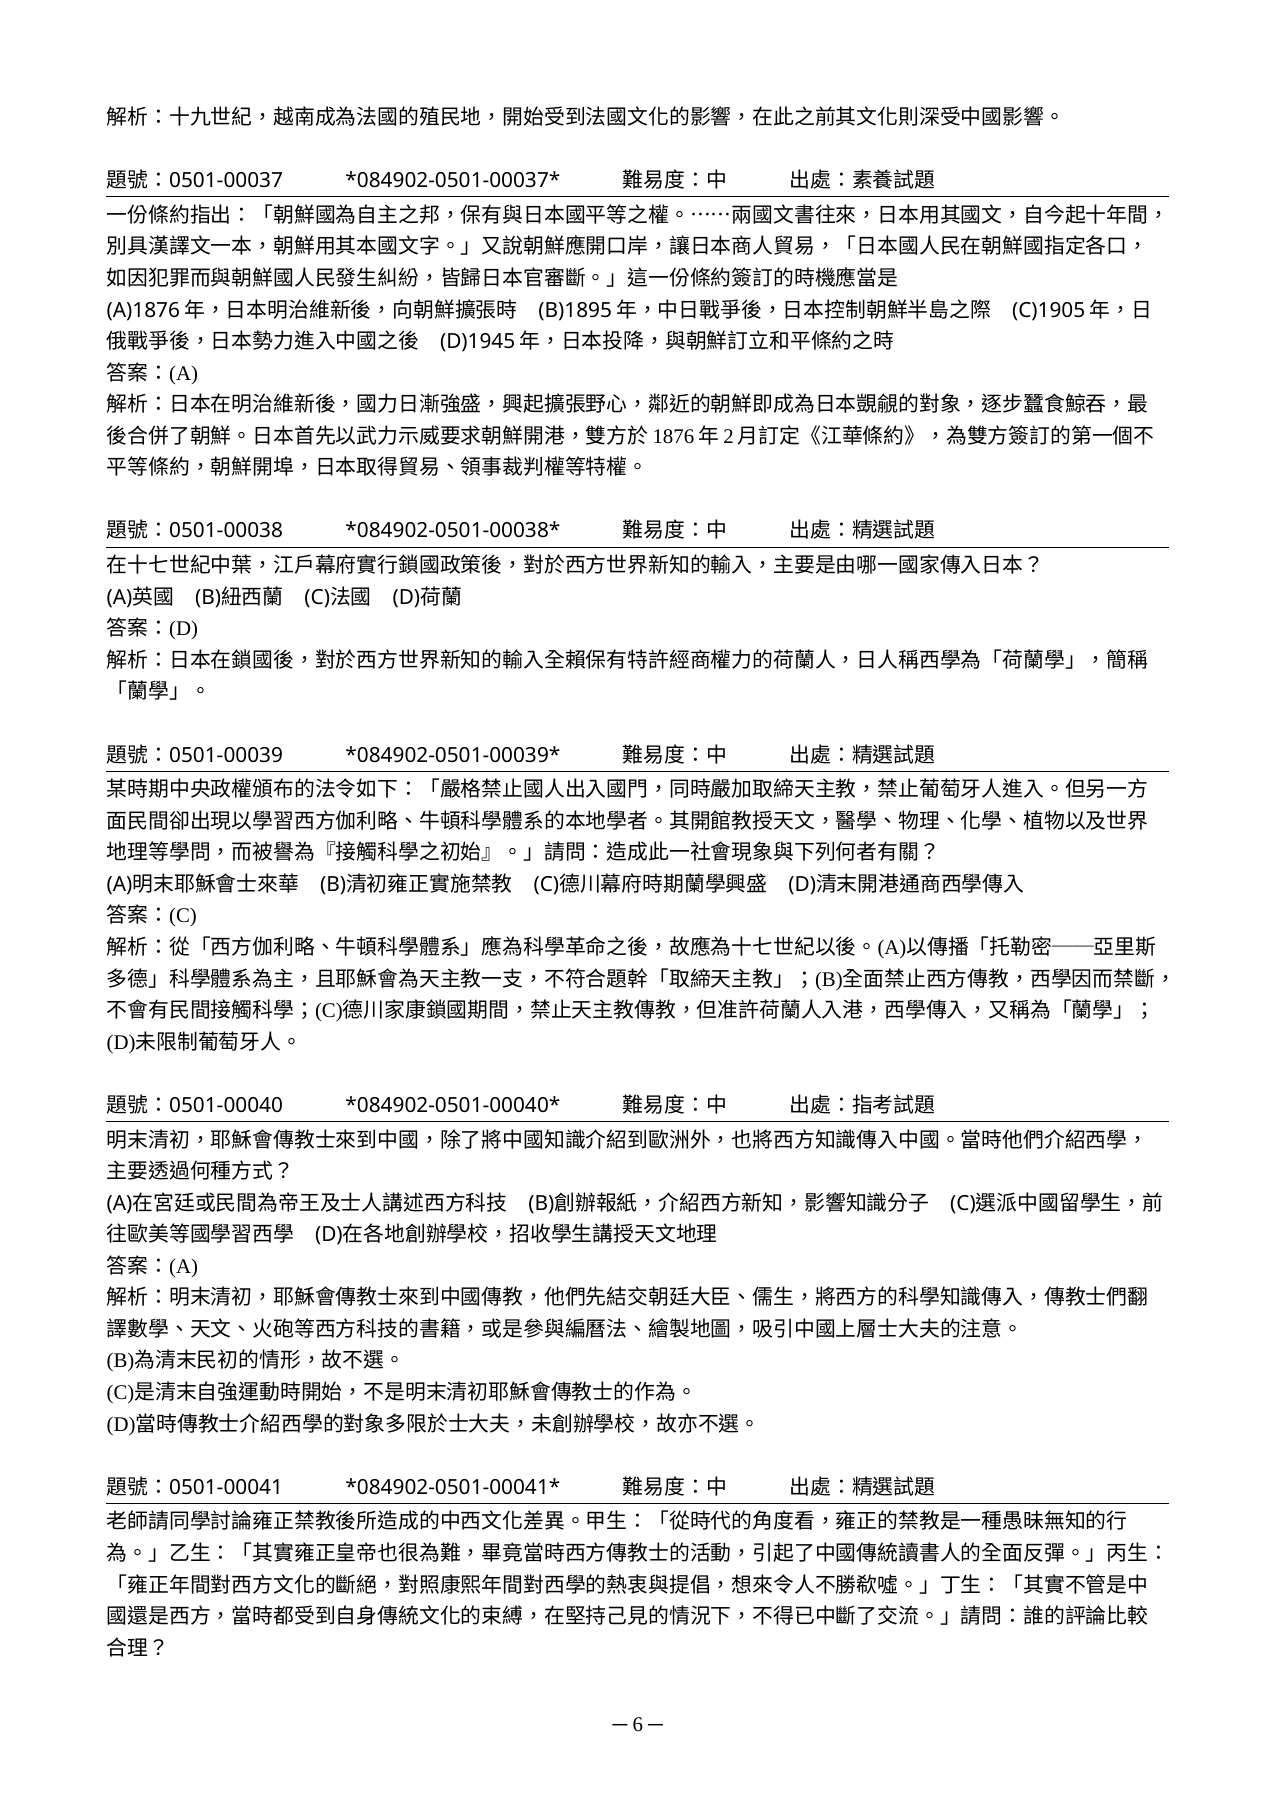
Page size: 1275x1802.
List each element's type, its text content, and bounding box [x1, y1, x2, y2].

text 答案：(A) [106, 355, 1169, 387]
text 某時期中央政權頒布的法令如下：「嚴格禁止國人出入國門，同時嚴加取締天主教，禁止葡萄牙人進入。但另一方面民間卻出現以學習西方伽利略、牛頓科學體系的本地學者。其開館教授天文，醫學、物理、化學、植物以及世界地理等學問，而被譽為『接觸科學之初始』。」請問：造成此一社會現象與下列何者有關？ (A)明末耶穌會士來華 (B)清初雍正實施禁教 (C)德川幕府時期蘭學興盛 (D)清末開港通商西學傳入 [106, 772, 1169, 898]
text 明末清初，耶穌會傳教士來到中國，除了將中國知識介紹到歐洲外，也將西方知識傳入中國。當時他們介紹西學，主要透過何種方式？ (A)在宮廷或民間為帝王及士人講述西方科技 (B)創辦報紙，介紹西方新知，影響知識分子 (C)選派中國留學生，前往歐美等國學習西學 (D)在各地創辦學校，招收學生講授天文地理 [106, 1122, 1169, 1248]
text 答案：(D) [106, 611, 1169, 642]
text 答案：(A) [106, 1248, 1169, 1280]
text 一份條約指出：「朝鮮國為自主之邦，保有與日本國平等之權。……兩國文書往來，日本用其國文，自今起十年間，別具漢譯文一本，朝鮮用其本國文字。」又說朝鮮應開口岸，讓日本商人貿易，「日本國人民在朝鮮國指定各口，如因犯罪而與朝鮮國人民發生糾紛，皆歸日本官審斷。」這一份條約簽訂的時機應當是 (A)1876年，日本明治維新後，向朝鮮擴張時 (B)1895年，中日戰爭後，日本控制朝鮮半島之際 (C)1905年，日俄戰爭後，日本勢力進入中國之後 (D)1945年，日本投降，與朝鮮訂立和平條約之時 [106, 197, 1169, 355]
text 解析：日本在鎖國後，對於西方世界新知的輸入全賴保有特許經商權力的荷蘭人，日人稱西學為「荷蘭學」，簡稱「蘭學」。 [106, 642, 1169, 706]
text 解析：日本在明治維新後，國力日漸強盛，興起擴張野心，鄰近的朝鮮即成為日本覬覦的對象，逐步蠶食鯨吞，最後合併了朝鮮。日本首先以武力示威要求朝鮮開港，雙方於1876年2月訂定《江華條約》，為雙方簽訂的第一個不平等條約，朝鮮開埠，日本取得貿易、領事裁判權等特權。 [106, 387, 1169, 482]
text 在十七世紀中葉，江戶幕府實行鎖國政策後，對於西方世界新知的輸入，主要是由哪一國家傳入日本？ (A)英國 (B)紐西蘭 (C)法國 (D)荷蘭 [106, 548, 1169, 611]
text 題號：0501-00037 *084902-0501-00037* 難易度：中 出處：素養試題 [106, 163, 1169, 196]
text 題號：0501-00040 *084902-0501-00040* 難易度：中 出處：指考試題 [106, 1087, 1169, 1121]
text 解析：明末清初，耶穌會傳教士來到中國傳教，他們先結交朝廷大臣、儒生，將西方的科學知識傳入，傳教士們翻譯數學、天文、火砲等西方科技的書籍，或是參與編曆法、繪製地圖，吸引中國上層士大夫的注意。 (B)為清末民初的情形，故不選。 (C)是清末自強運動時開始，不是明末清初耶穌會傳教士的作為。 (D)當時傳教士介紹西學的對象多限於士大夫，未創辦學校，故亦不選。 [106, 1280, 1169, 1438]
text 解析：從「西方伽利略、牛頓科學體系」應為科學革命之後，故應為十七世紀以後。(A)以傳播「托勒密──亞里斯多德」科學體系為主，且耶穌會為天主教一支，不符合題幹「取締天主教」；(B)全面禁止西方傳教，西學因而禁斷，不會有民間接觸科學；(C)德川家康鎖國期間，禁止天主教傳教，但准許荷蘭人入港，西學傳入，又稱為「蘭學」；(D)未限制葡萄牙人。 [106, 930, 1169, 1056]
text 題號：0501-00039 *084902-0501-00039* 難易度：中 出處：精選試題 [106, 737, 1169, 771]
text 題號：0501-00038 *084902-0501-00038* 難易度：中 出處：精選試題 [106, 513, 1169, 547]
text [106, 1504, 1169, 1662]
text 解析：十九世紀，越南成為法國的殖民地，開始受到法國文化的影響，在此之前其文化則深受中國影響。 [106, 100, 1169, 131]
text 題號：0501-00041 *084902-0501-00041* 難易度：中 出處：精選試題 [106, 1469, 1169, 1503]
text 答案：(C) [106, 898, 1169, 930]
